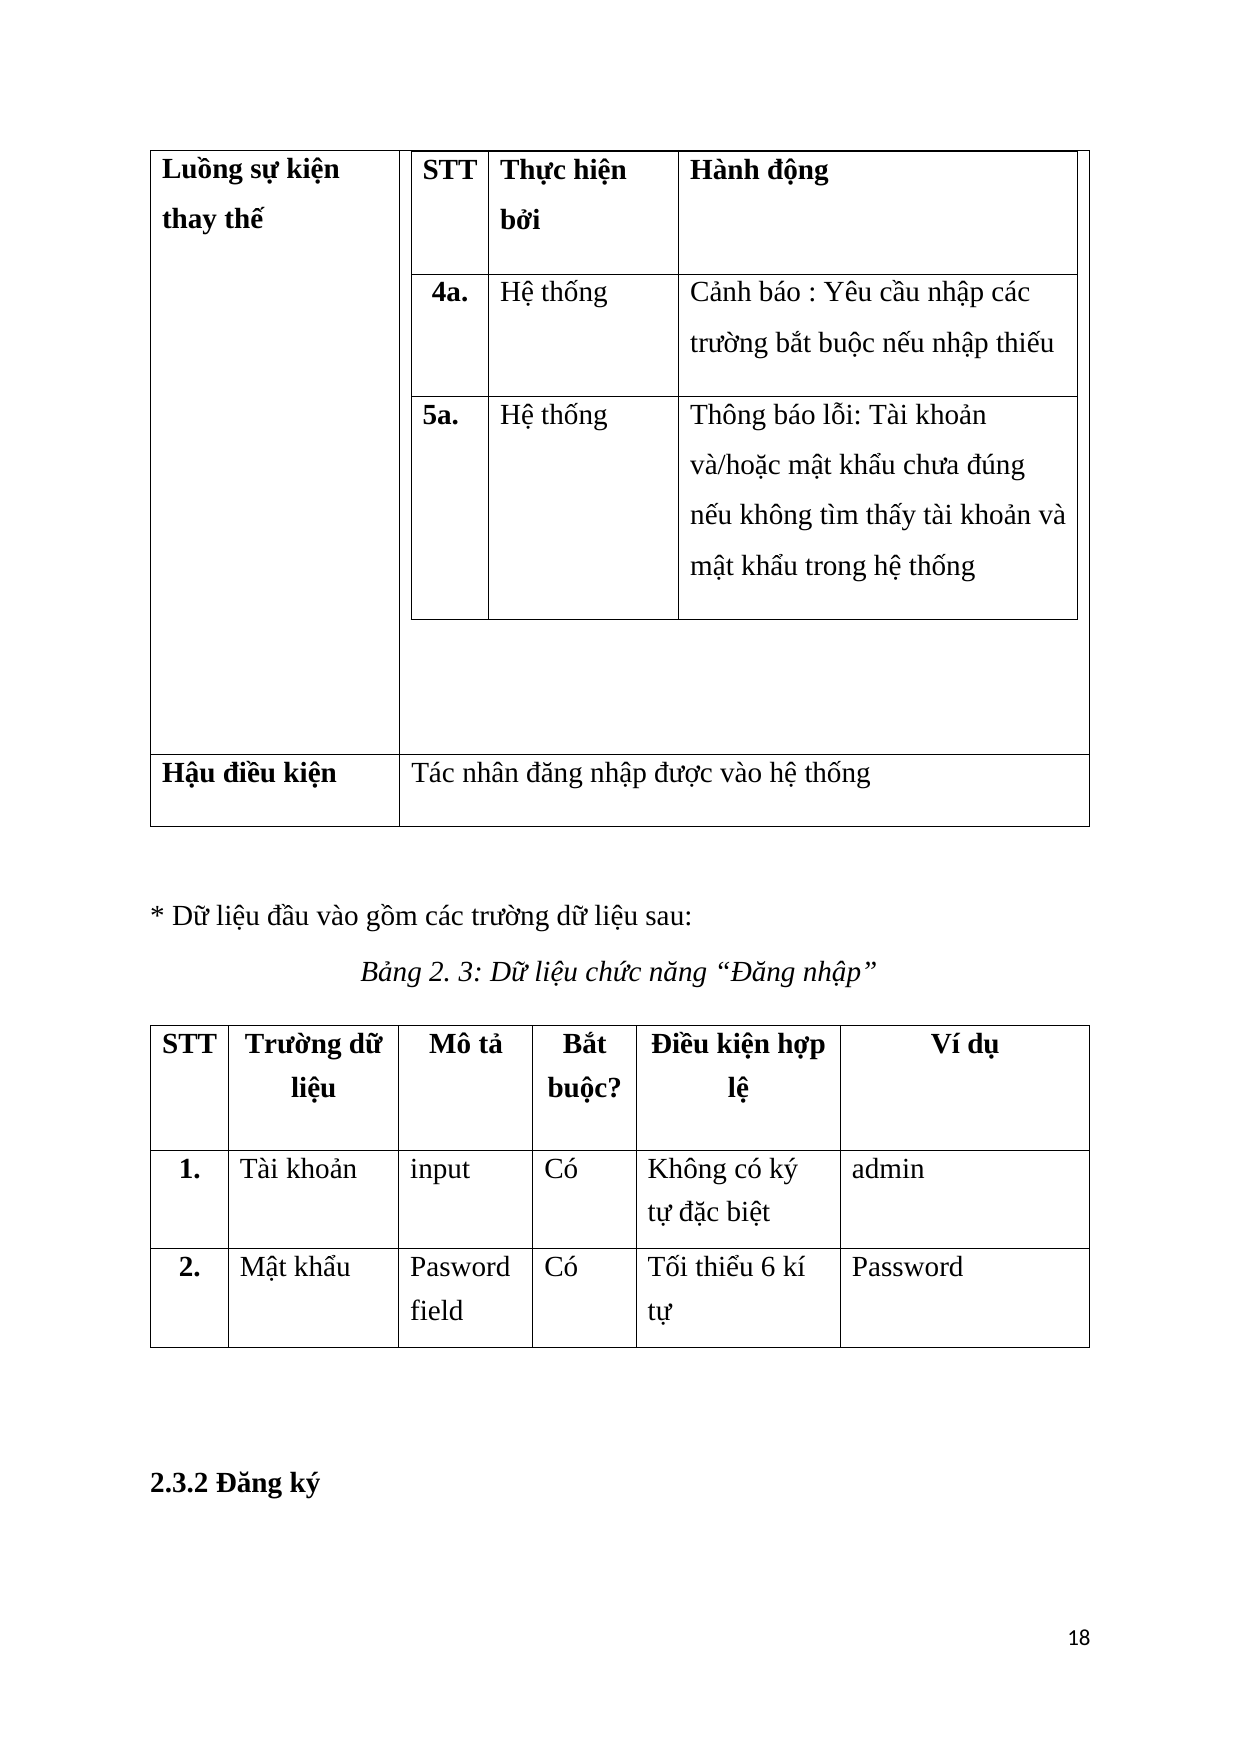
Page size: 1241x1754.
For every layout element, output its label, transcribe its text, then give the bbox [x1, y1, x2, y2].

table_header Điều kiện hợp lệ [637, 1026, 840, 1150]
table_header Trường dữ liệu [229, 1026, 398, 1150]
subtitle 2.3.2 Đăng ký [150, 1466, 1090, 1499]
table_cell 1. [151, 1151, 228, 1248]
table_cell Pasword field [399, 1249, 532, 1347]
table_cell Hậu điều kiện [151, 755, 399, 826]
table_header Mô tả [399, 1026, 532, 1150]
table_cell Luồng sự kiện thay thế [151, 151, 399, 754]
table_cell admin [841, 1151, 1089, 1248]
table_cell Tác nhân đăng nhập được vào hệ thống [400, 755, 1089, 826]
table_cell 2. [151, 1249, 228, 1347]
table_cell Có [533, 1151, 636, 1248]
table_cell Không có ký tự đặc biệt [637, 1151, 840, 1248]
table_cell Mật khẩu [229, 1249, 398, 1347]
table_cell Tối thiểu 6 kí tự [637, 1249, 840, 1347]
table_header STT [151, 1026, 228, 1150]
table_cell Tài khoản [229, 1151, 398, 1248]
table_cell Password [841, 1249, 1089, 1347]
table_cell input [399, 1151, 532, 1248]
table_header Ví dụ [841, 1026, 1089, 1150]
table_cell Có [533, 1249, 636, 1347]
text * Dữ liệu đầu vào gồm các trường dữ liệu sau: [150, 898, 1090, 931]
table_header Bắt buộc? [533, 1026, 636, 1150]
table_cell [400, 151, 1089, 754]
